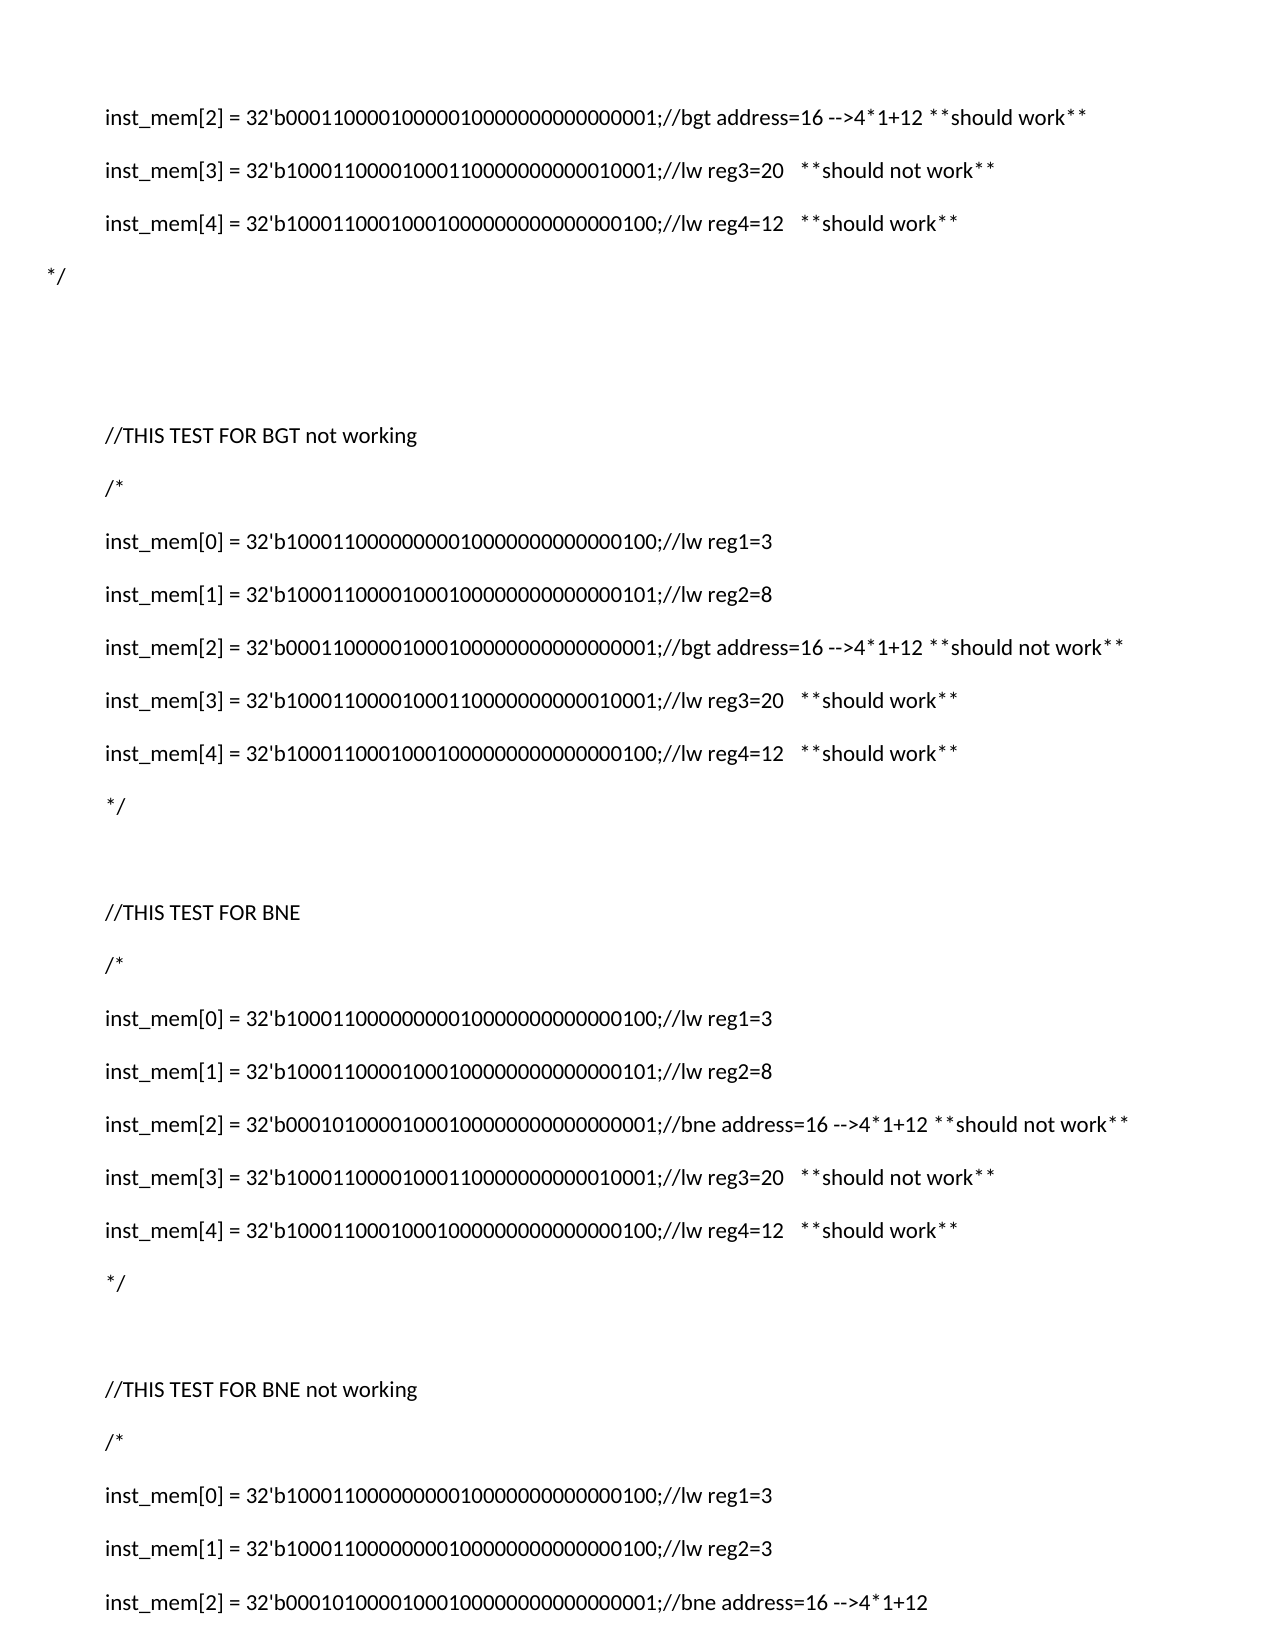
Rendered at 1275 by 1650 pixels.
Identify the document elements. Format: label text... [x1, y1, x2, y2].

text inst_mem[3] = 32'b10001100001000110000000000010001;//lw reg3=20 **should not work** [30, 1163, 1245, 1191]
text inst_mem[3] = 32'b10001100001000110000000000010001;//lw reg3=20 **should not work** [30, 156, 1245, 184]
text inst_mem[1] = 32'b10001100001000100000000000000101;//lw reg2=8 [30, 580, 1245, 608]
text inst_mem[4] = 32'b10001100010001000000000000000100;//lw reg4=12 **should work** [30, 739, 1245, 767]
text */ [30, 792, 1245, 820]
text inst_mem[0] = 32'b10001100000000010000000000000100;//lw reg1=3 [30, 1004, 1245, 1032]
text */ [30, 262, 1245, 290]
text inst_mem[0] = 32'b10001100000000010000000000000100;//lw reg1=3 [30, 527, 1245, 555]
text //THIS TEST FOR BNE [30, 898, 1245, 926]
text inst_mem[1] = 32'b10001100001000100000000000000101;//lw reg2=8 [30, 1057, 1245, 1085]
text inst_mem[4] = 32'b10001100010001000000000000000100;//lw reg4=12 **should work** [30, 1216, 1245, 1244]
text /* [30, 1428, 1245, 1457]
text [30, 209, 1245, 237]
text //THIS TEST FOR BGT not working [30, 421, 1245, 449]
text inst_mem[1] = 32'b10001100000000100000000000000100;//lw reg2=3 [30, 1534, 1245, 1563]
text inst_mem[3] = 32'b10001100001000110000000000010001;//lw reg3=20 **should work** [30, 686, 1245, 714]
text //THIS TEST FOR BNE not working [30, 1376, 1245, 1403]
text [30, 1482, 1245, 1509]
text inst_mem[2] = 32'b00010100001000100000000000000001;//bne address=16 -->4*1+12 [30, 1588, 1245, 1616]
text inst_mem[2] = 32'b00011000010000010000000000000001;//bgt address=16 -->4*1+12 **should work** [30, 103, 1245, 131]
text inst_mem[2] = 32'b00010100001000100000000000000001;//bne address=16 -->4*1+12 **should not work** [30, 1110, 1245, 1138]
text /* [30, 474, 1245, 502]
text inst_mem[2] = 32'b00011000001000100000000000000001;//bgt address=16 -->4*1+12 **should not work** [30, 633, 1245, 661]
text */ [30, 1269, 1245, 1297]
text /* [30, 951, 1245, 979]
